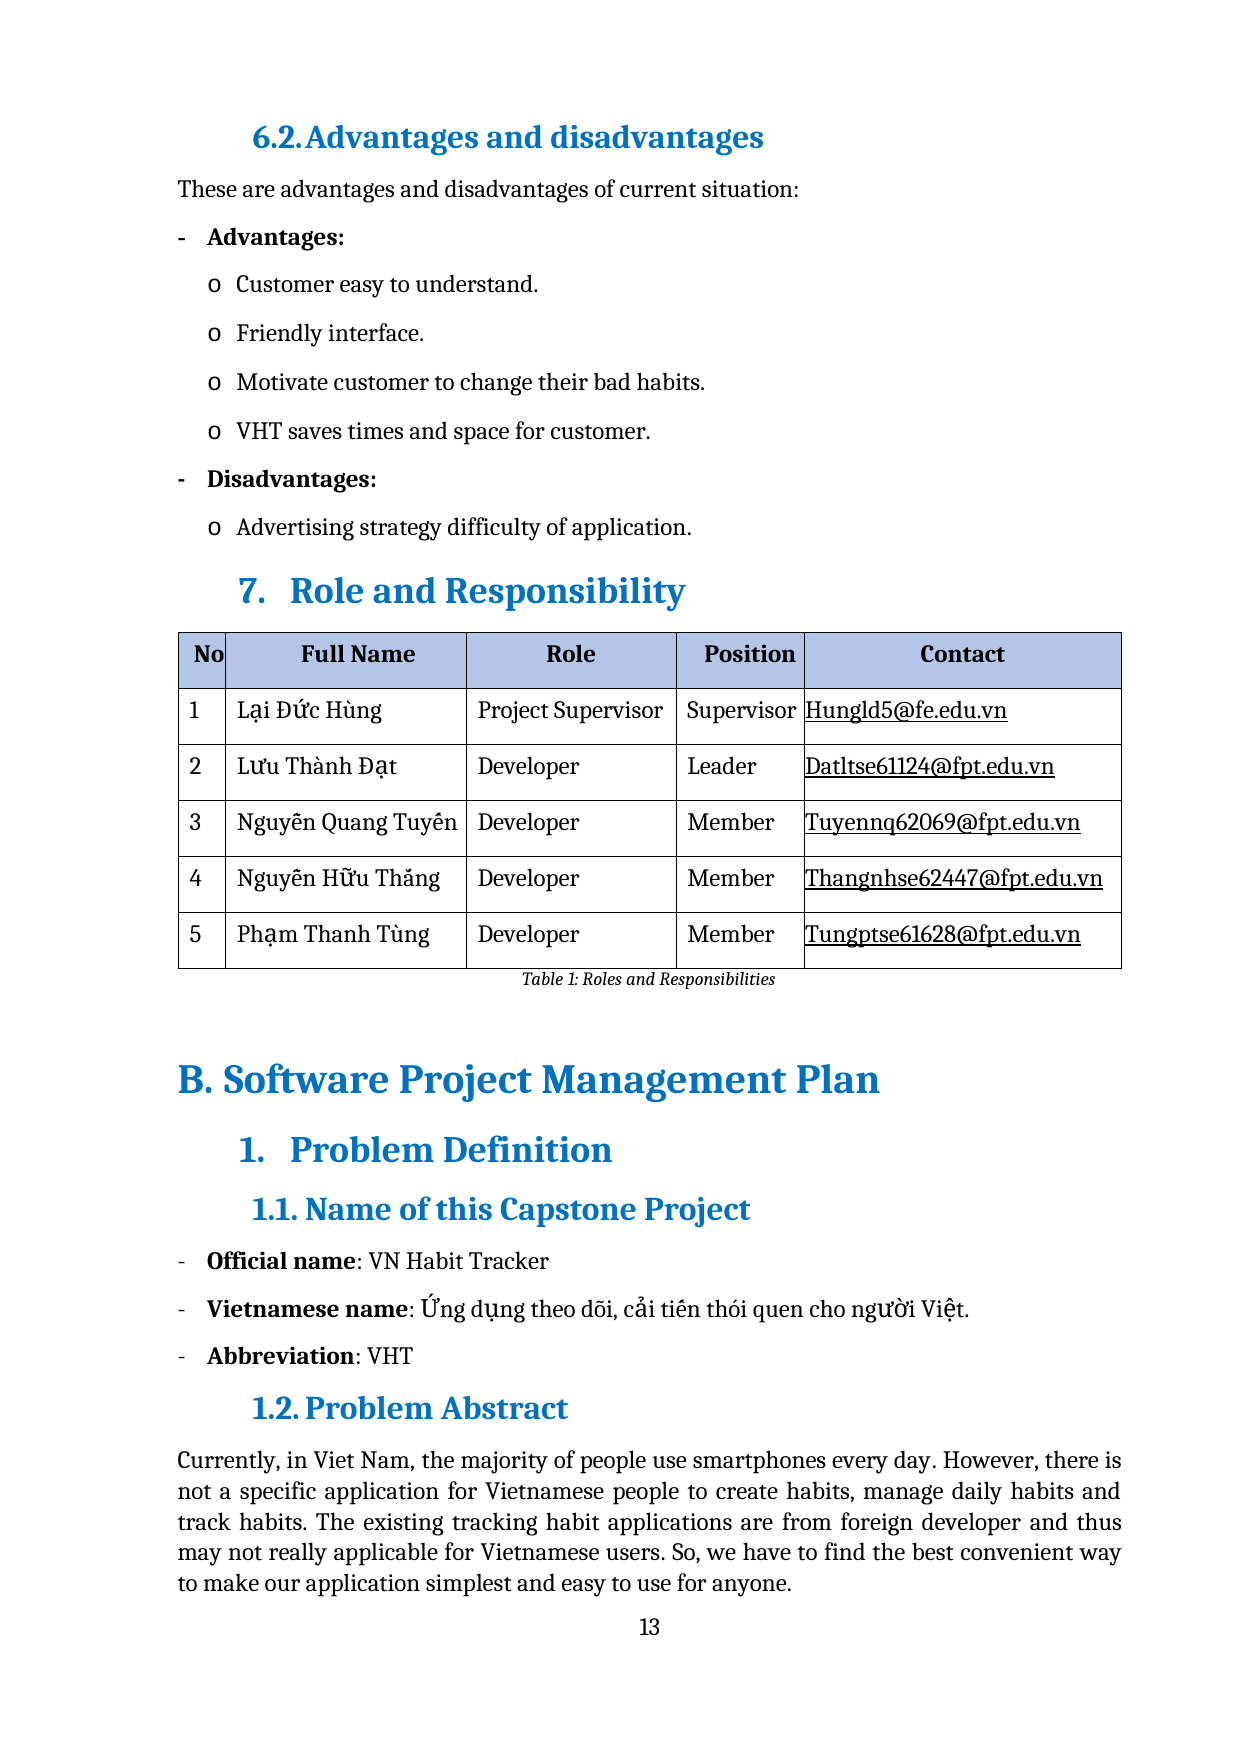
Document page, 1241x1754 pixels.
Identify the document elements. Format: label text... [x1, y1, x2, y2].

list Official name: VN Habit Tracker [177, 1247, 1122, 1276]
table_cell Member [677, 913, 804, 967]
table_cell Phạm Thanh Tùng [226, 913, 466, 967]
text These are advantages and disadvantages of current situation: [177, 175, 1122, 203]
table_cell Lưu Thành Đạt [226, 745, 466, 800]
table_cell Datltse61124@fpt.edu.vn [805, 745, 1121, 800]
table_cell Tungptse61628@fpt.edu.vn [805, 913, 1121, 967]
table_header No [179, 633, 225, 688]
list Motivate customer to change their bad habits. [207, 368, 1122, 398]
table_cell Developer [467, 913, 676, 967]
table_cell Developer [467, 745, 676, 800]
text Role and Responsibility [252, 570, 1122, 613]
table_cell Lại Đức Hùng [226, 689, 466, 744]
list Problem Definition [252, 1128, 1122, 1172]
list Friendly interface. [207, 319, 1122, 349]
table_cell Leader [677, 745, 804, 800]
table_cell Member [677, 801, 804, 856]
table_header Full Name [226, 633, 466, 688]
list Name of this Capstone Project [252, 1191, 1122, 1229]
table_cell 3 [179, 801, 225, 856]
table_cell 2 [179, 745, 225, 800]
table_cell Nguyễn Quang Tuyến [226, 801, 466, 856]
list Customer easy to understand. [207, 270, 1122, 300]
text Advantages and disadvantages [252, 118, 1122, 156]
list VHT saves times and space for customer. [207, 417, 1122, 447]
table_cell Thangnhse62447@fpt.edu.vn [805, 857, 1121, 912]
table_cell Tuyennq62069@fpt.edu.vn [805, 801, 1121, 856]
table_header Role [467, 633, 676, 688]
list Software Project Management Plan [177, 1056, 1122, 1103]
text Currently, in Viet Nam, the majority of people use smartphones every day. However, there is not a specific application for Vietnamese people to create habits, manage daily habits and track habits. The existing tracking habit applications are from foreign developer and thus may not really applicable for Vietnamese users. So, we have to find the best convenient way to make our application simplest and easy to use for anyone. [177, 1446, 1122, 1598]
table_header Position [677, 633, 804, 688]
table_cell 5 [179, 913, 225, 967]
list Advantages: [177, 222, 1122, 252]
list Problem Abstract [252, 1389, 1122, 1428]
table_cell Developer [467, 857, 676, 912]
table_cell Project Supervisor [467, 689, 676, 744]
table_cell Supervisor [677, 689, 804, 744]
list Abbreviation: VHT [177, 1342, 1122, 1371]
table_header Contact [805, 633, 1121, 688]
table_cell Member [677, 857, 804, 912]
list Vietnamese name: Ứng dụng theo dõi, cải tiến thói quen cho người Việt. [177, 1294, 1122, 1323]
table_cell Nguyễn Hữu Thắng [226, 857, 466, 912]
table_cell Hungld5@fe.edu.vn [805, 689, 1121, 744]
list Advertising strategy difficulty of application. [207, 513, 1122, 543]
text Table 1: Roles and Responsibilities [177, 969, 1122, 990]
table_cell 4 [179, 857, 225, 912]
table_cell Developer [467, 801, 676, 856]
table_cell 1 [179, 689, 225, 744]
list Disadvantages: [177, 465, 1122, 494]
